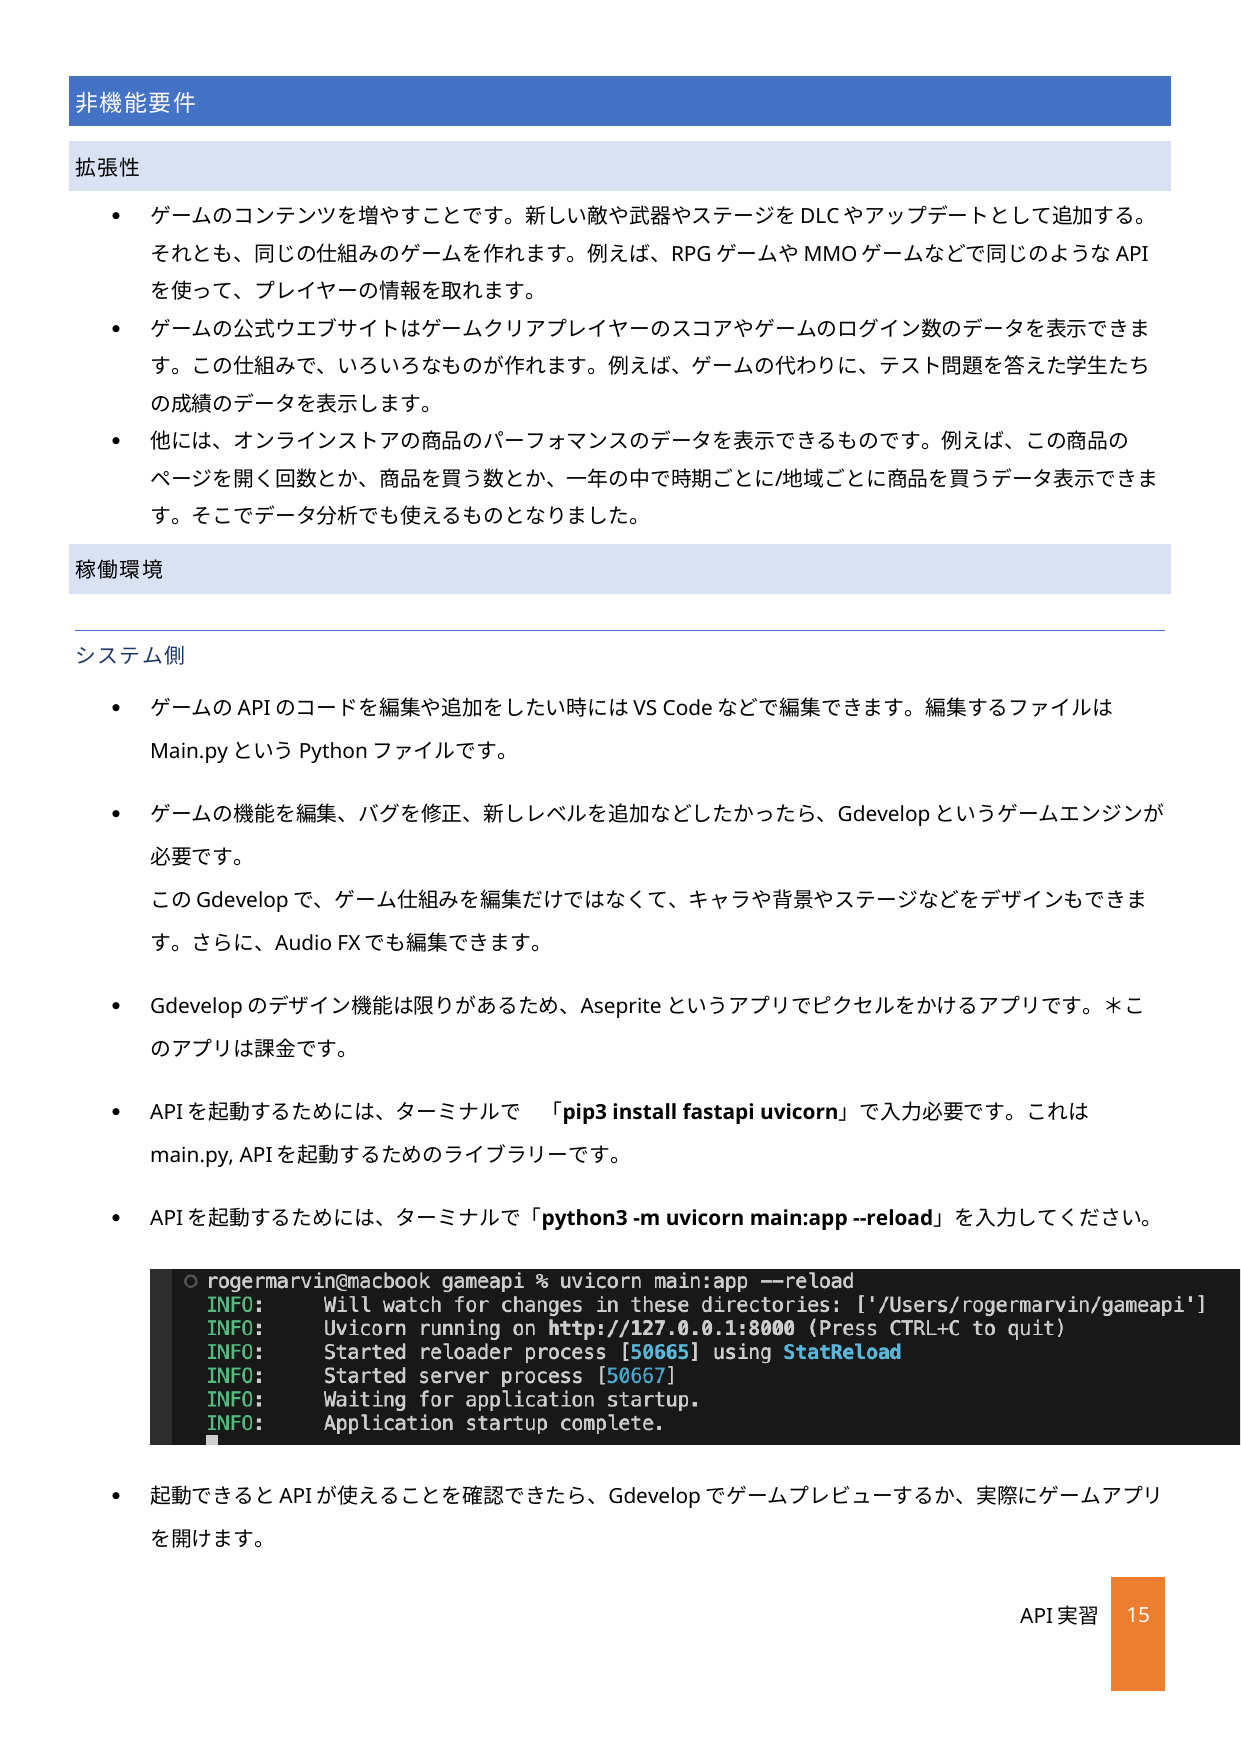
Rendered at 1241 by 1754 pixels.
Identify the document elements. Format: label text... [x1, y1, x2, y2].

list ゲームの公式ウエブサイトはゲームクリアプレイヤーのスコアやゲームのログイン数のデータを表示できます。この仕組みで、いろいろなものが作れます。例えば、ゲームの代わりに、テスト問題を答えた学生たちの成績のデータを表示します。 [112, 308, 1165, 421]
subtitle システム側 [75, 631, 1165, 673]
subtitle 拡張性 [75, 148, 1165, 185]
list ゲームの機能を編集、バグを修正、新しレベルを追加などしたかったら、Gdevelopというゲームエンジンが必要です。 このGdevelopで、ゲーム仕組みを編集だけではなくて、キャラや背景やステージなどをデザインもできます。さらに、Audio FXでも編集できます。 [112, 794, 1165, 961]
list ゲームのAPIのコードを編集や追加をしたい時にはVS Codeなどで編集できます。編集するファイルはMain.pyというPythonファイルです。 [112, 688, 1165, 768]
list 起動できるとAPIが使えることを確認できたら、Gdevelopでゲームプレビューするか、実際にゲームアプリを開けます。 [112, 1476, 1165, 1556]
picture [150, 1269, 1241, 1445]
list 他には、オンラインストアの商品のパーフォマンスのデータを表示できるものです。例えば、この商品のページを開く回数とか、商品を買う数とか、一年の中で時期ごとに/地域ごとに商品を買うデータ表示できます。そこでデータ分析でも使えるものとなりました。 [112, 421, 1165, 533]
list Gdevelopのデザイン機能は限りがあるため、Asepriteというアプリでピクセルをかけるアプリです。＊このアプリは課金です。 [112, 986, 1165, 1066]
list APIを起動するためには、ターミナルで 「pip3 install fastapi uvicorn」で入力必要です。これはmain.py, APIを起動するためのライブラリーです。 [112, 1092, 1165, 1172]
subtitle 稼働環境 [75, 550, 1165, 588]
list ゲームのコンテンツを増やすことです。新しい敵や武器やステージをDLCやアップデートとして追加する。それとも、同じの仕組みのゲームを作れます。例えば、RPGゲームやMMOゲームなどで同じのようなAPIを使って、プレイヤーの情報を取れます。 [112, 196, 1165, 308]
subtitle 非機能要件 [75, 83, 1165, 120]
